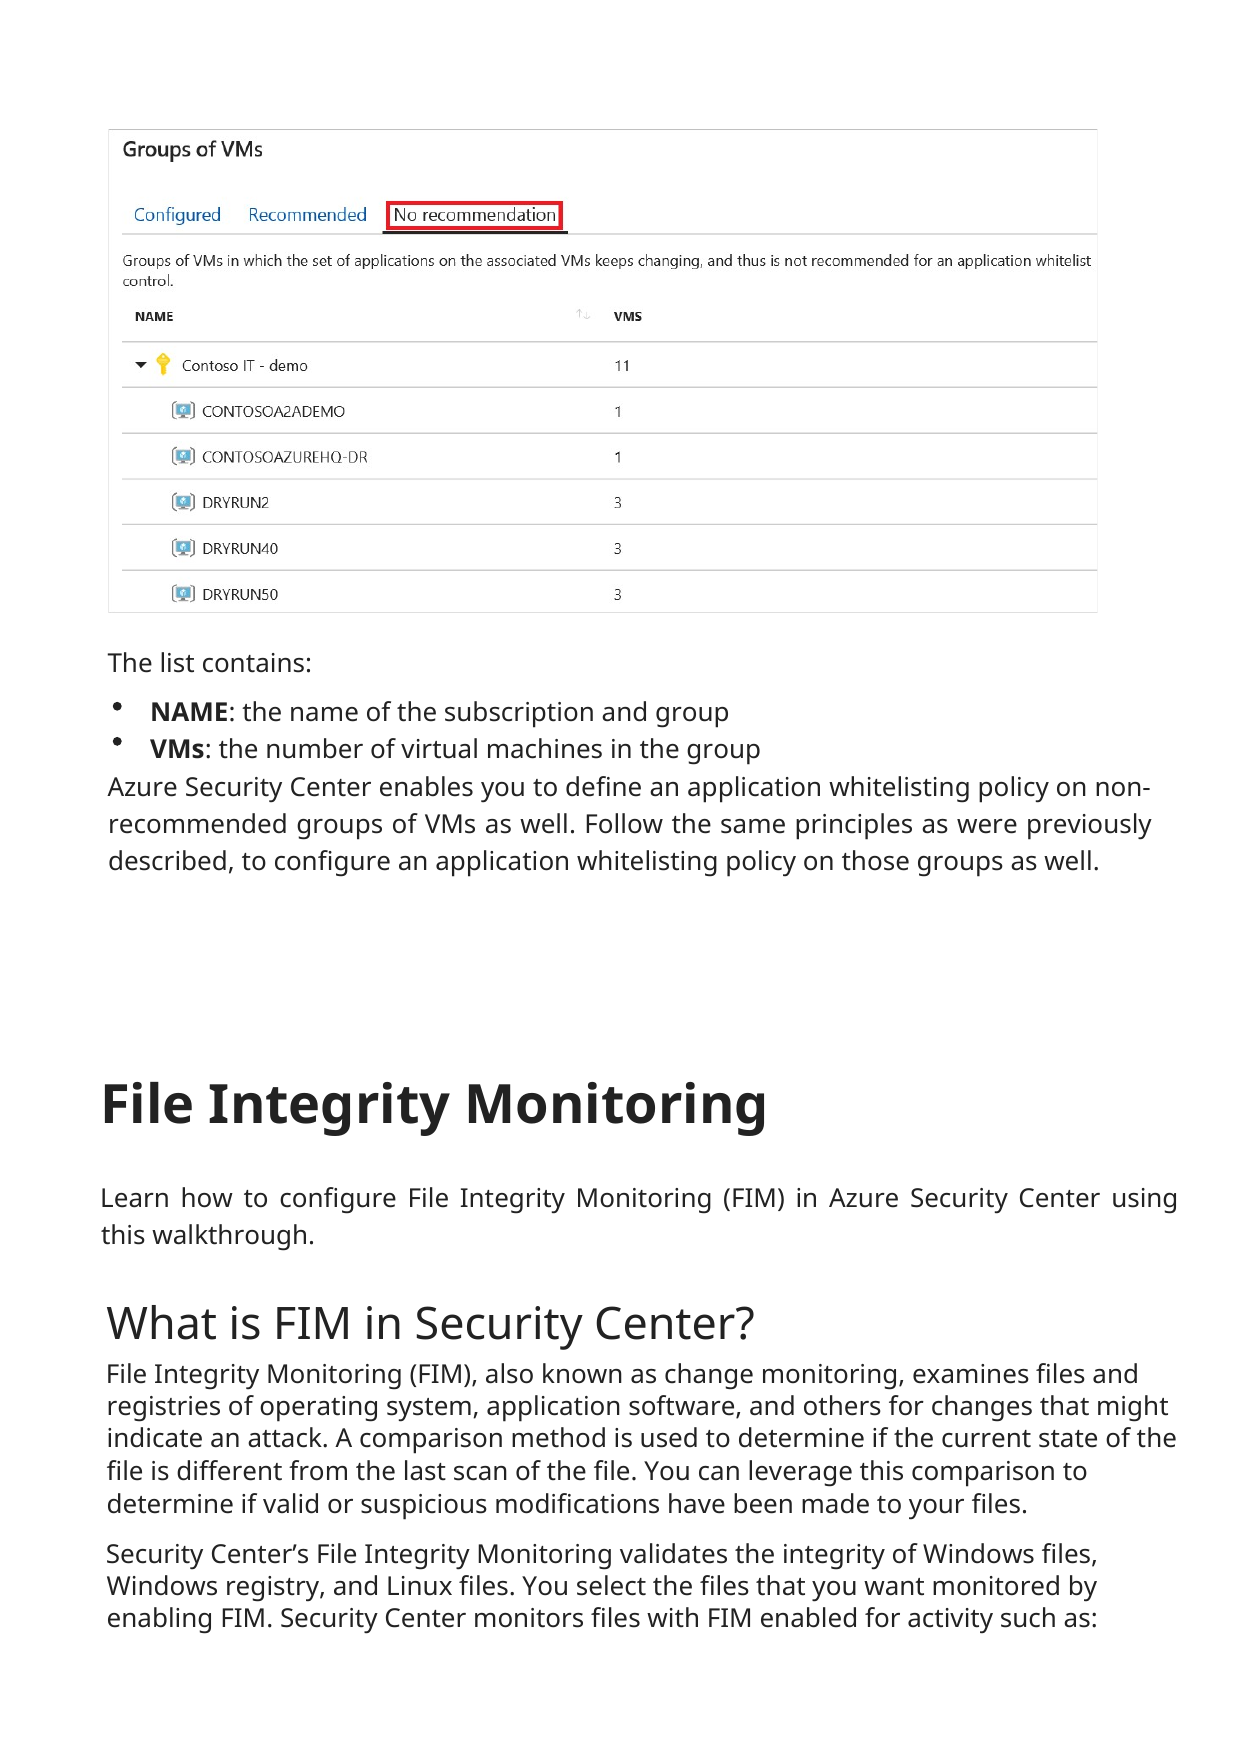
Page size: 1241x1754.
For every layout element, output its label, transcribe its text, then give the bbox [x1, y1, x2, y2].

text NAME: the name of the subscription and group [107, 693, 1180, 729]
picture [108, 129, 1098, 613]
text Security Center’s File Integrity Monitoring validates the integrity of Windows files, Windows registry, and Linux files. You select the files that you want monitored by enabling FIM. Security Center monitors files with FIM enabled for activity such as: [106, 1538, 1184, 1636]
text What is FIM in Security Center? [106, 1291, 1187, 1352]
text The list contains: [107, 645, 1180, 680]
text Learn how to configure File Integrity Monitoring (FIM) in Azure Security Center using this walkthrough. [100, 1180, 1180, 1252]
text File Integrity Monitoring [100, 1066, 1180, 1140]
text Azure Security Center enables you to define an application whitelisting policy on non-recommended groups of VMs as well. Follow the same principles as were previously described, to configure an application whitelisting policy on those groups as well. [107, 768, 1153, 878]
text VMs: the number of virtual machines in the group [107, 731, 1180, 766]
text File Integrity Monitoring (FIM), also known as change monitoring, examines files and registries of operating system, application software, and others for changes that might indicate an attack. A comparison method is used to determine if the current state of the file is different from the last scan of the file. You can leverage this comparison to determine if valid or suspicious modifications have been made to your files. [106, 1357, 1184, 1521]
